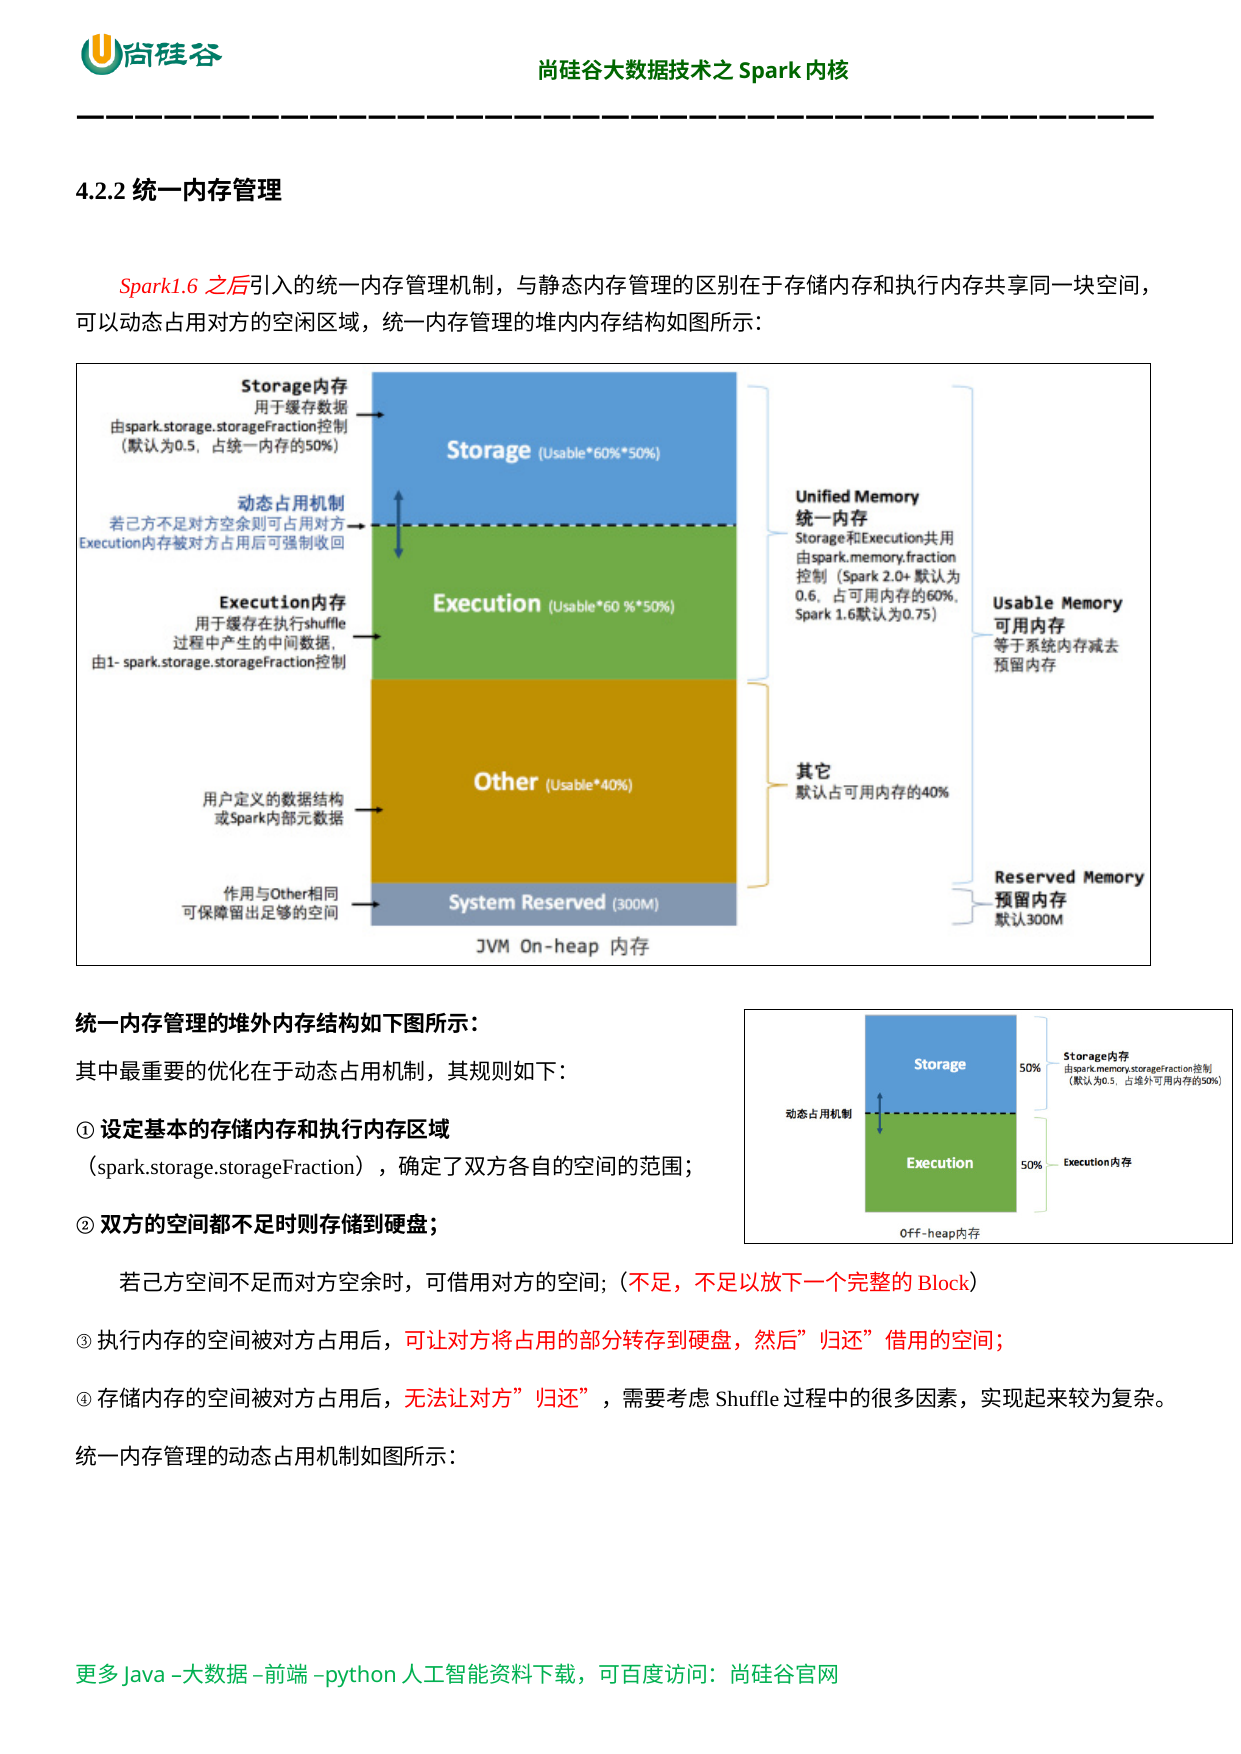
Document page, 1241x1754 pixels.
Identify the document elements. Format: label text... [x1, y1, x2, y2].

text ③ 执行内存的空间被对方占用后，可让对方将占用的部分转存到硬盘，然后”归还”借用的空间； [76, 1323, 1164, 1355]
text ① 设定基本的存储内存和执行内存区域（spark.storage.storageFraction），确定了双方各自的空间的范围； [76, 1111, 743, 1181]
subtitle 4.2.2 统一内存管理 [76, 156, 1164, 221]
text Spark1.6 之后引入的统一内存管理机制，与静态内存管理的区别在于存储内存和执行内存共享同一块空间，可以动态占用对方的空闲区域，统一内存管理的堆内内存结构如图所示： [76, 268, 1164, 337]
text ④ 存储内存的空间被对方占用后，无法让对方”归还”，需要考虑 Shuffle过程中的很多因素，实现起来较为复杂。 [76, 1381, 1164, 1413]
picture [75, 29, 226, 79]
text 若己方空间不足而对方空余时，可借用对方的空间;（不足，不足以放下一个完整的Block） [76, 1265, 1164, 1297]
text ② 双方的空间都不足时则存储到硬盘； [76, 1207, 743, 1239]
text 统一内存管理的动态占用机制如图所示： [76, 1439, 1164, 1471]
text 其中最重要的优化在于动态占用机制，其规则如下： [76, 1053, 743, 1086]
picture [745, 1010, 1232, 1243]
picture [77, 364, 1150, 965]
